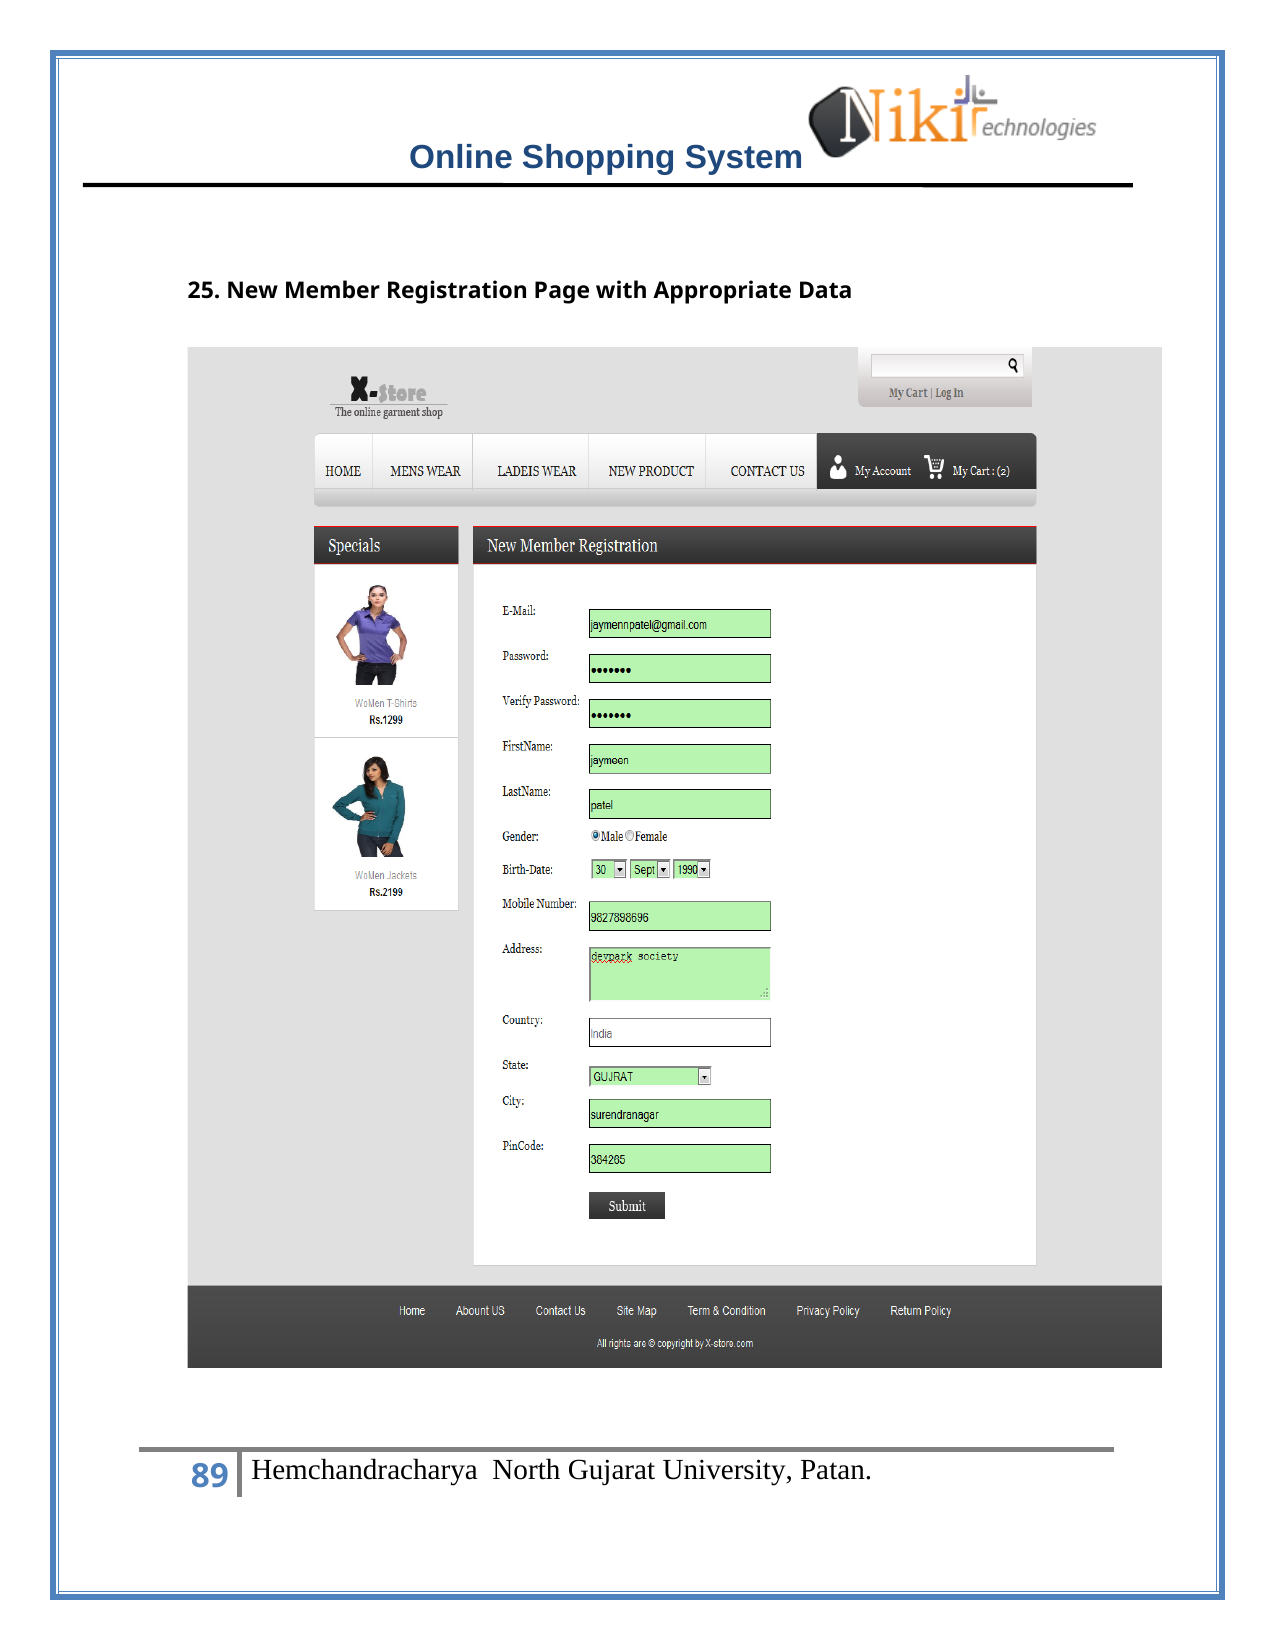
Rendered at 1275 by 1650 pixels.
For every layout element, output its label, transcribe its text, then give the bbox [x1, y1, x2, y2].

picture [803, 75, 1103, 169]
text 25. New Member Registration Page with Appropriate Data [187, 274, 1125, 306]
picture [187, 342, 1162, 1368]
